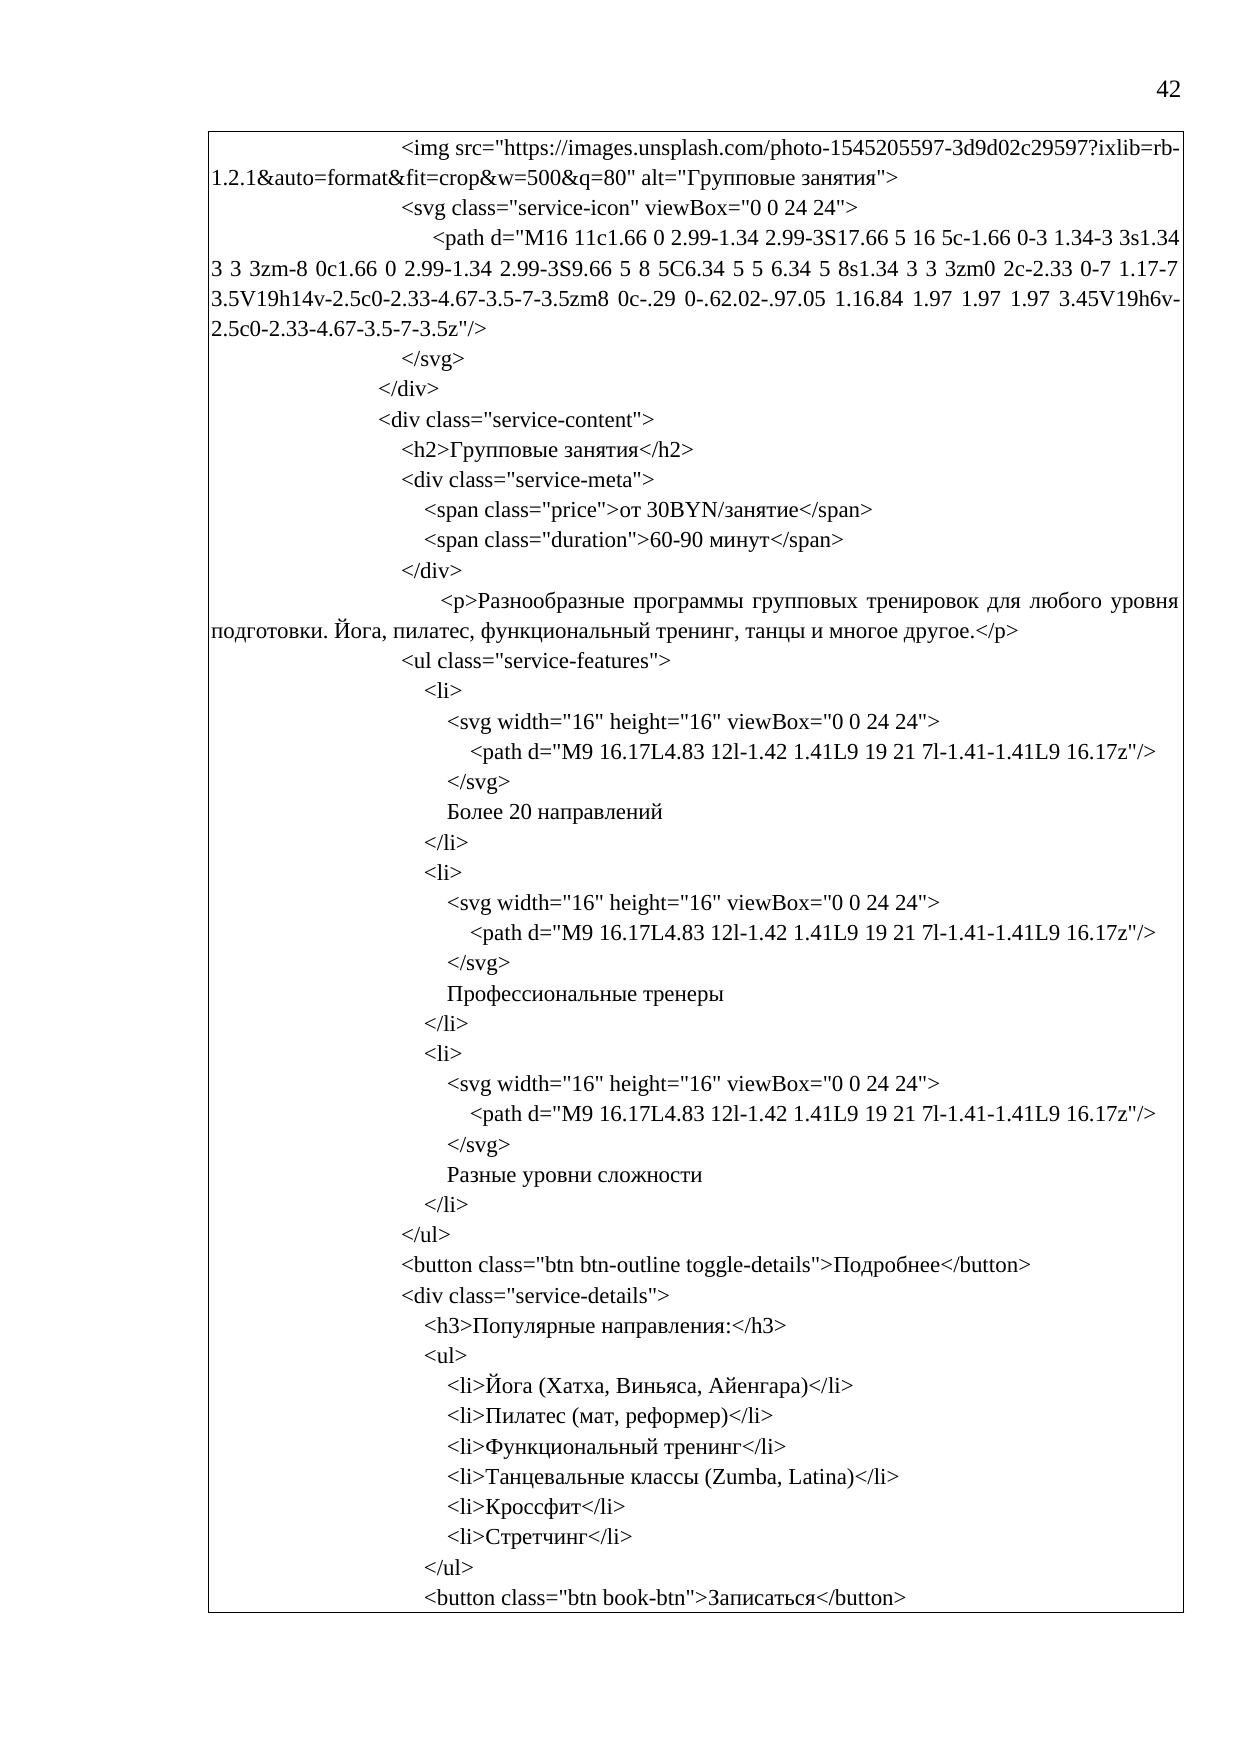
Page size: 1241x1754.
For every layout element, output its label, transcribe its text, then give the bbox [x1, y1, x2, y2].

list <h2>Групповые занятия</h2> [209, 433, 1183, 462]
list <div class="service-details"> [209, 1278, 1183, 1308]
list Профессиональные тренеры [209, 976, 1183, 1006]
list </ul> [209, 1550, 1183, 1580]
list <ul class="service-features"> [209, 644, 1183, 674]
list <li>Танцевальные классы (Zumba, Latina)</li> [209, 1460, 1183, 1489]
list <li>Кроссфит</li> [209, 1490, 1183, 1519]
list <button class="btn btn-outline toggle-details">Подробнее</button> [209, 1248, 1183, 1278]
list <li>Функциональный тренинг</li> [209, 1429, 1183, 1459]
list Более 20 направлений [209, 795, 1183, 825]
list <li>Йога (Хатха, Виньяса, Айенгара)</li> [209, 1369, 1183, 1399]
list <h3>Популярные направления:</h3> [209, 1309, 1183, 1338]
list </li> [209, 1188, 1183, 1217]
list </div> [209, 553, 1183, 583]
list <path d="M9 16.17L4.83 12l-1.42 1.41L9 19 21 7l-1.41-1.41L9 16.17z"/> [209, 735, 1183, 764]
list Разные уровни сложности [209, 1158, 1183, 1187]
list </div> [209, 372, 1183, 402]
list <p>Разнообразные программы групповых тренировок для любого уровня подготовки. Йога, пилатес, функциональный тренинг, танцы и многое другое.</p> [209, 584, 1183, 643]
list <path d="M16 11c1.66 0 2.99-1.34 2.99-3S17.66 5 16 5c-1.66 0-3 1.34-3 3s1.34 3 3 3zm-8 0c1.66 0 2.99-1.34 2.99-3S9.66 5 8 5C6.34 5 5 6.34 5 8s1.34 3 3 3zm0 2c-2.33 0-7 1.17-7 3.5V19h14v-2.5c0-2.33-4.67-3.5-7-3.5zm8 0c-.29 0-.62.02-.97.05 1.16.84 1.97 1.97 1.97 3.45V19h6v-2.5c0-2.33-4.67-3.5-7-3.5z"/> [209, 221, 1183, 341]
list <path d="M9 16.17L4.83 12l-1.42 1.41L9 19 21 7l-1.41-1.41L9 16.17z"/> [209, 916, 1183, 946]
list <svg width="16" height="16" viewBox="0 0 24 24"> [209, 704, 1183, 734]
list <li>Стретчинг</li> [209, 1520, 1183, 1550]
list <svg width="16" height="16" viewBox="0 0 24 24"> [209, 1067, 1183, 1097]
list <button class="btn book-btn">Записаться</button> [209, 1581, 1183, 1612]
list </li> [209, 825, 1183, 855]
list <span class="price">от 30BYN/занятие</span> [209, 493, 1183, 523]
list <li> [209, 674, 1183, 704]
list <div class="service-content"> [209, 402, 1183, 432]
list <li> [209, 1037, 1183, 1066]
list <li>Пилатес (мат, реформер)</li> [209, 1399, 1183, 1429]
list </ul> [209, 1218, 1183, 1248]
list </li> [209, 1007, 1183, 1036]
list </svg> [209, 342, 1183, 372]
list <img src="https://images.unsplash.com/photo-1545205597-3d9d02c29597?ixlib=rb-1.2.1&auto=format&fit=crop&w=500&q=80" alt="Групповые занятия"> [209, 132, 1183, 190]
list <svg width="16" height="16" viewBox="0 0 24 24"> [209, 886, 1183, 915]
list <path d="M9 16.17L4.83 12l-1.42 1.41L9 19 21 7l-1.41-1.41L9 16.17z"/> [209, 1097, 1183, 1127]
list <span class="duration">60-90 минут</span> [209, 523, 1183, 553]
list <svg class="service-icon" viewBox="0 0 24 24"> [209, 191, 1183, 221]
list </svg> [209, 1127, 1183, 1157]
list <ul> [209, 1339, 1183, 1368]
list <li> [209, 856, 1183, 885]
list <div class="service-meta"> [209, 463, 1183, 492]
list </svg> [209, 946, 1183, 976]
list </svg> [209, 765, 1183, 794]
